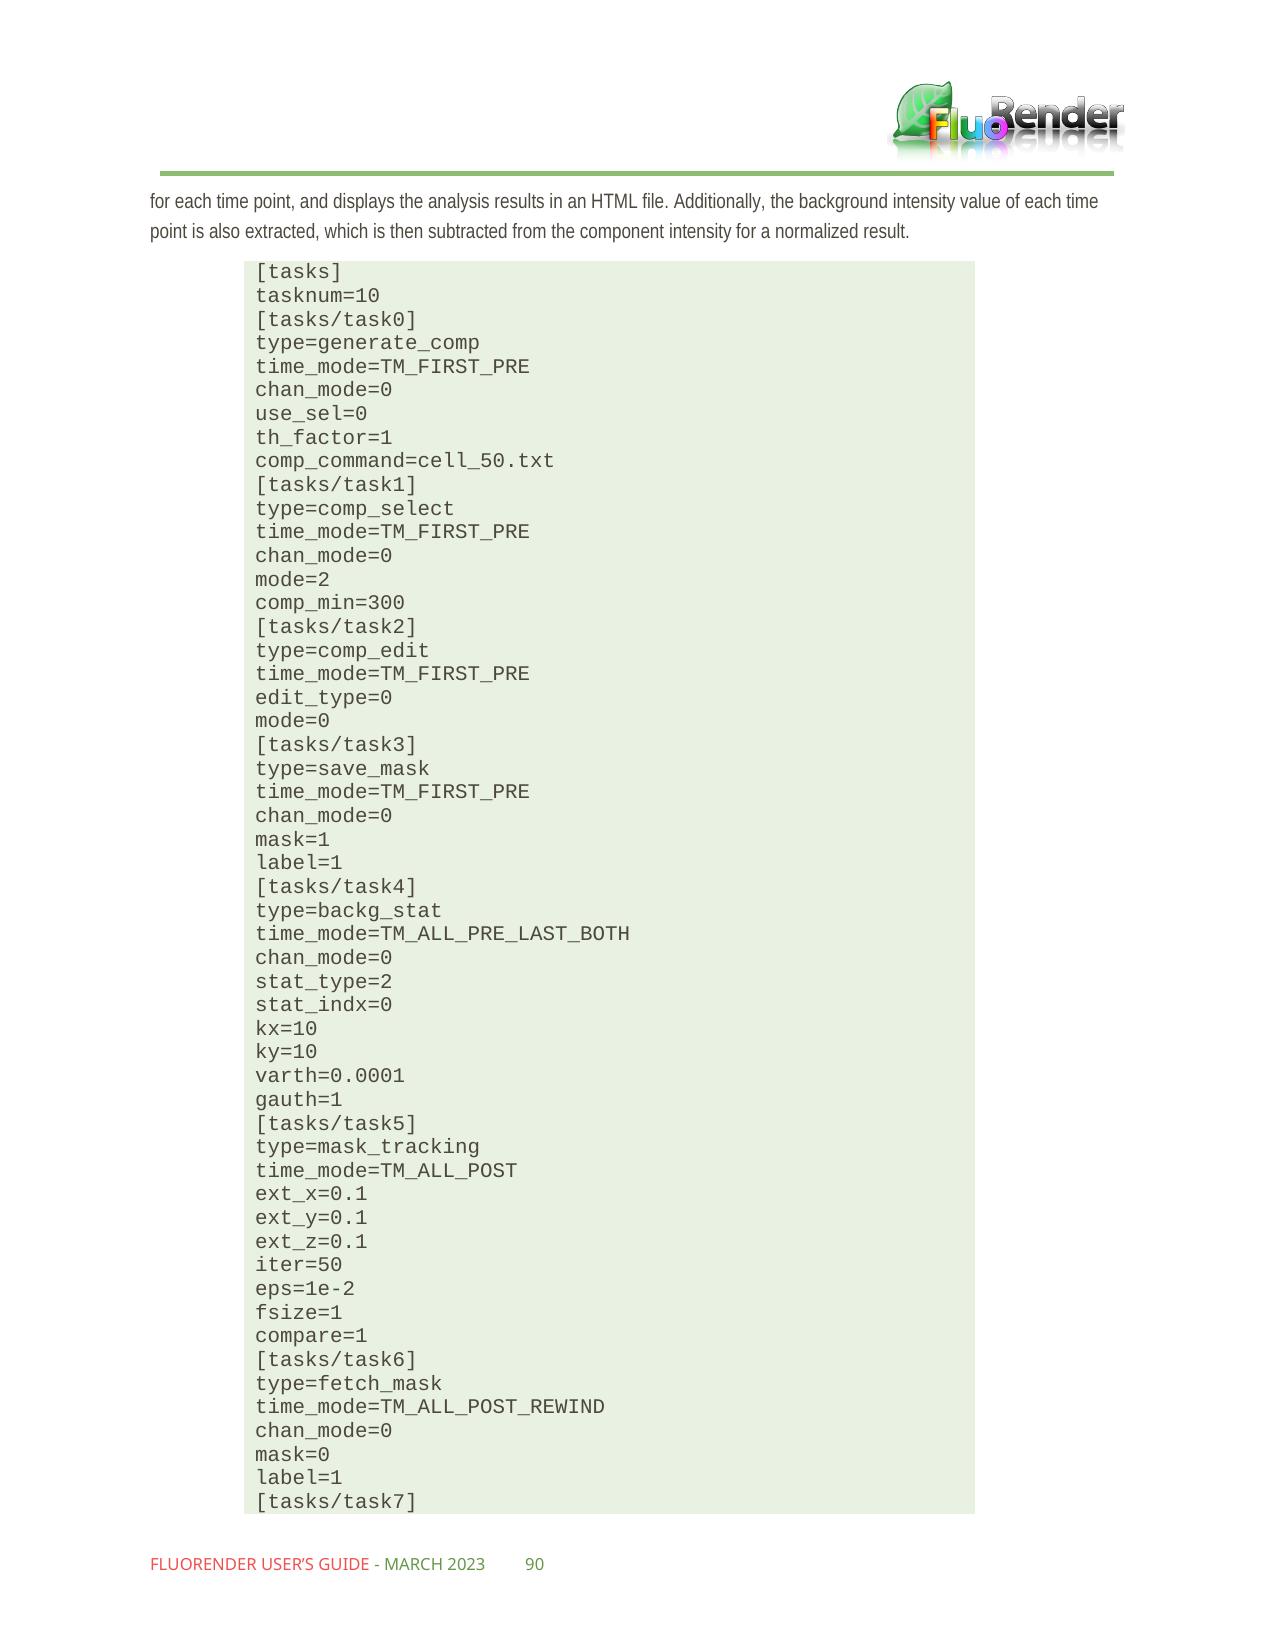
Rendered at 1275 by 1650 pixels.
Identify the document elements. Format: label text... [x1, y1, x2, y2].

picture [887, 75, 1125, 165]
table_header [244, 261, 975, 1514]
